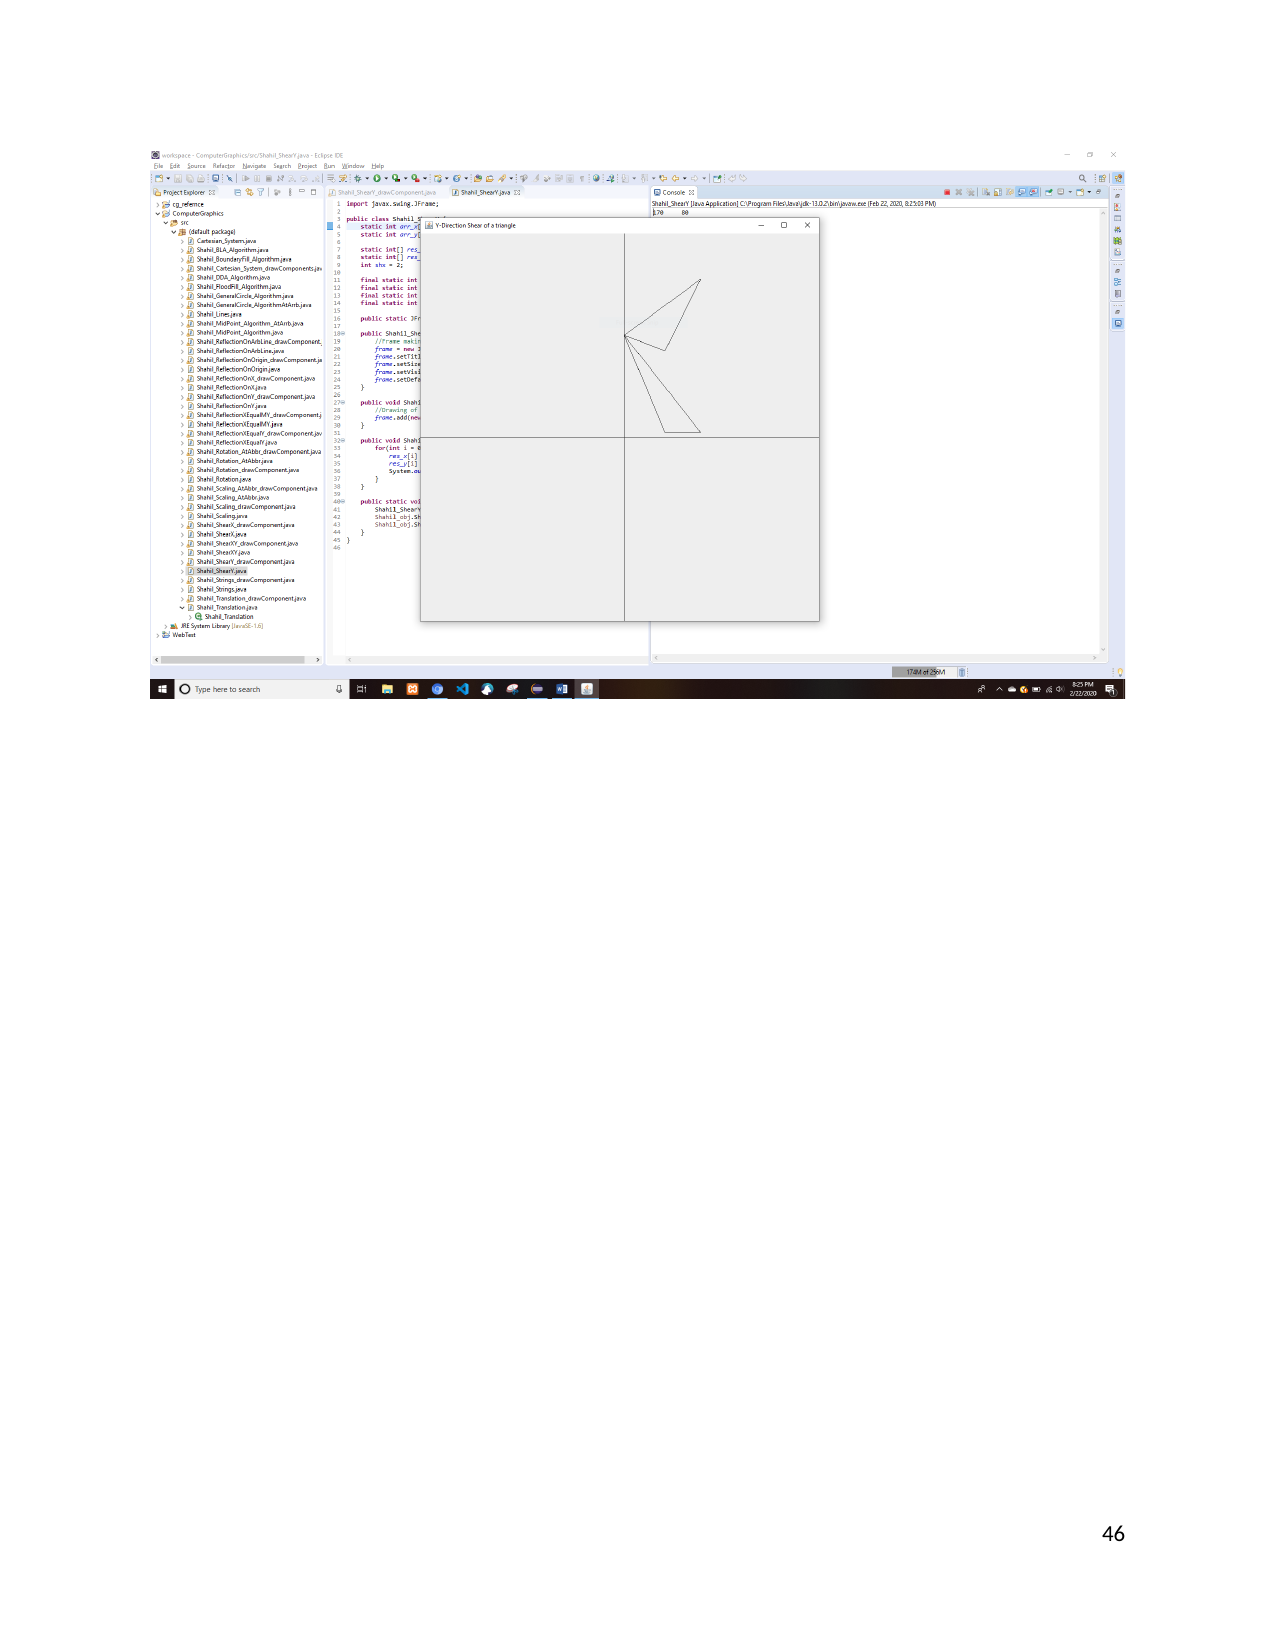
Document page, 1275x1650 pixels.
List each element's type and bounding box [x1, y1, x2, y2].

picture [150, 150, 1125, 699]
